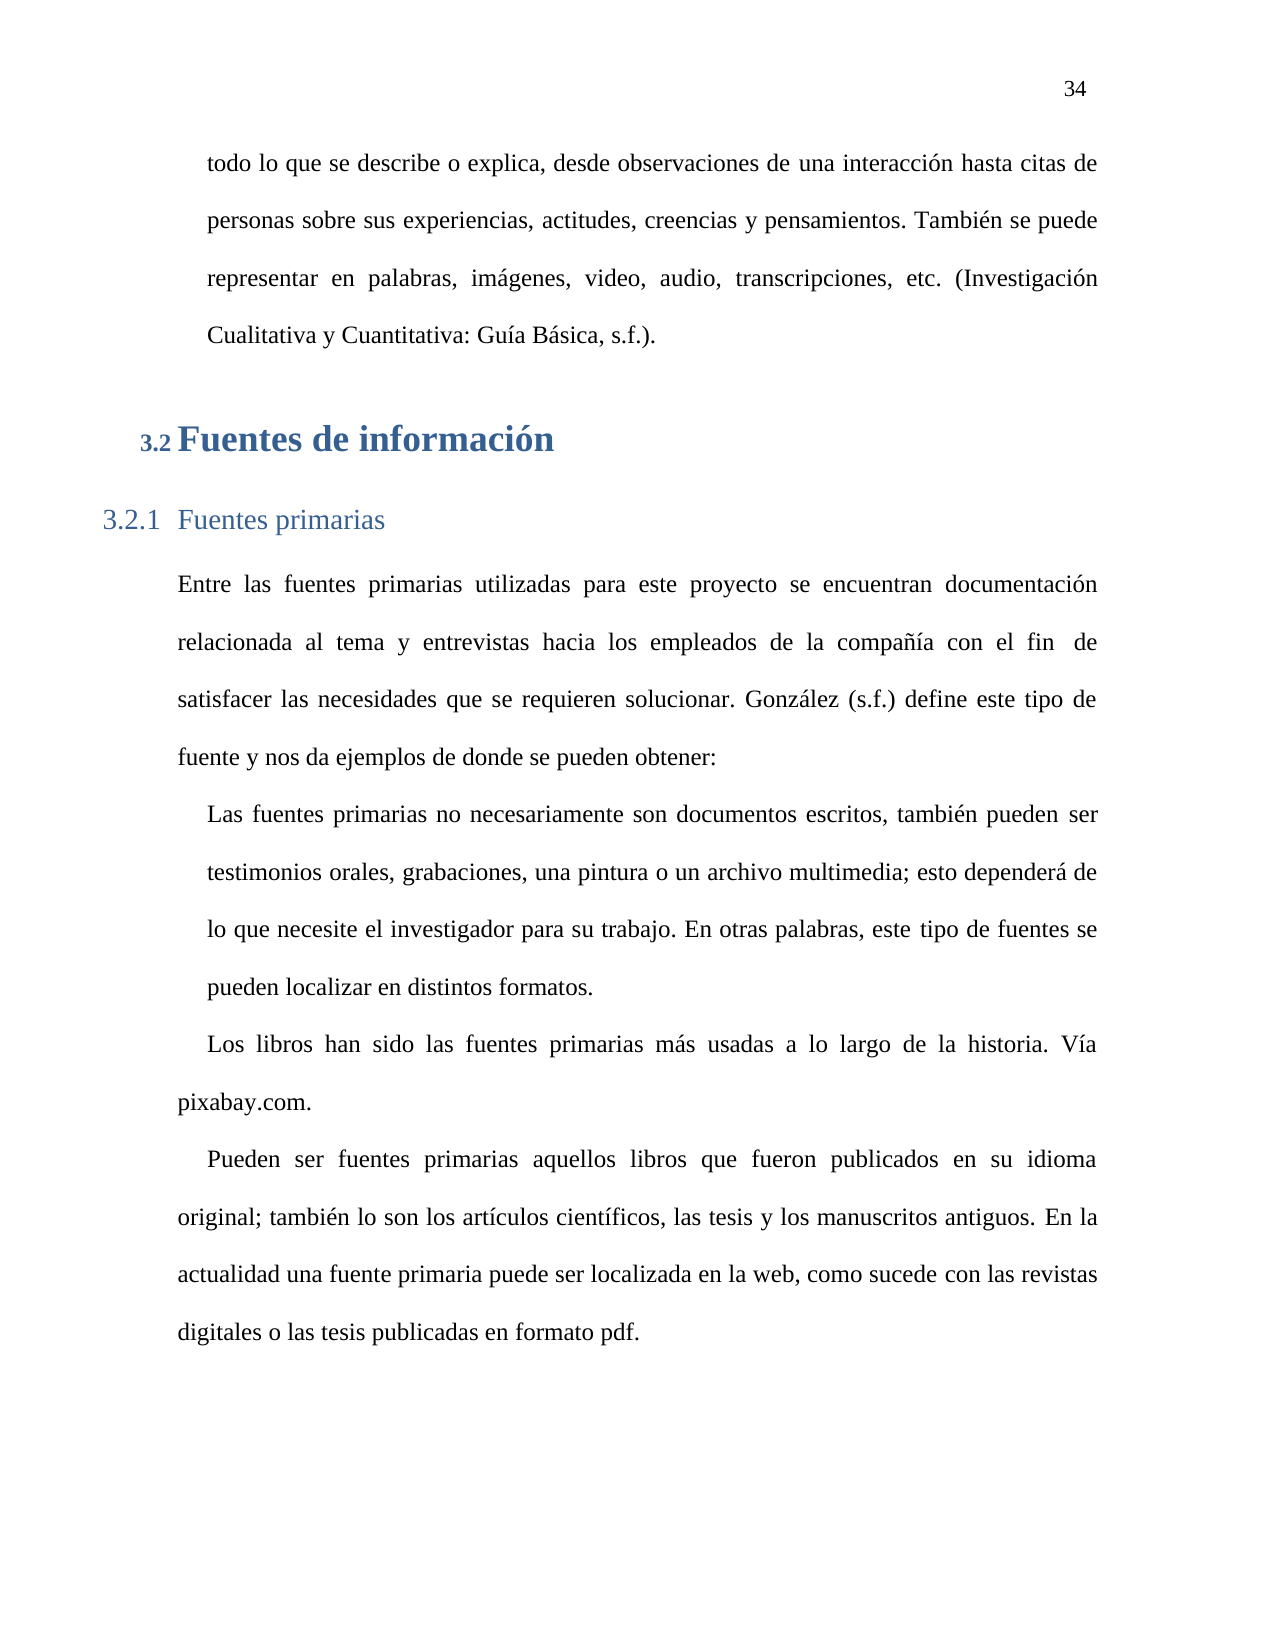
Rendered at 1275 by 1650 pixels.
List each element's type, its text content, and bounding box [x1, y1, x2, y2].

text Los libros han sido las fuentes primarias más usadas a lo largo de la historia. Vía pixabay.com. [177, 1029, 1098, 1116]
subtitle Fuentes de información [140, 416, 1098, 459]
text Las fuentes primarias no necesariamente son documentos escritos, también pueden ser testimonios orales, grabaciones, una pintura o un archivo multimedia; esto dependerá de lo que necesite el investigador para su trabajo. En otras palabras, este tipo de fuentes se pueden localizar en distintos formatos. [207, 799, 1098, 1001]
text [207, 148, 1098, 349]
subtitle Fuentes primarias [102, 502, 1098, 536]
text Pueden ser fuentes primarias aquellos libros que fueron publicados en su idioma original; también lo son los artículos científicos, las tesis y los manuscritos antiguos. En la actualidad una fuente primaria puede ser localizada en la web, como sucede con las revistas digitales o las tesis publicadas en formato pdf. [177, 1144, 1098, 1346]
text Entre las fuentes primarias utilizadas para este proyecto se encuentran documentación relacionada al tema y entrevistas hacia los empleados de la compañía con el fin de satisfacer las necesidades que se requieren solucionar. González (s.f.) define este tipo de fuente y nos da ejemplos de donde se pueden obtener: [177, 569, 1098, 771]
